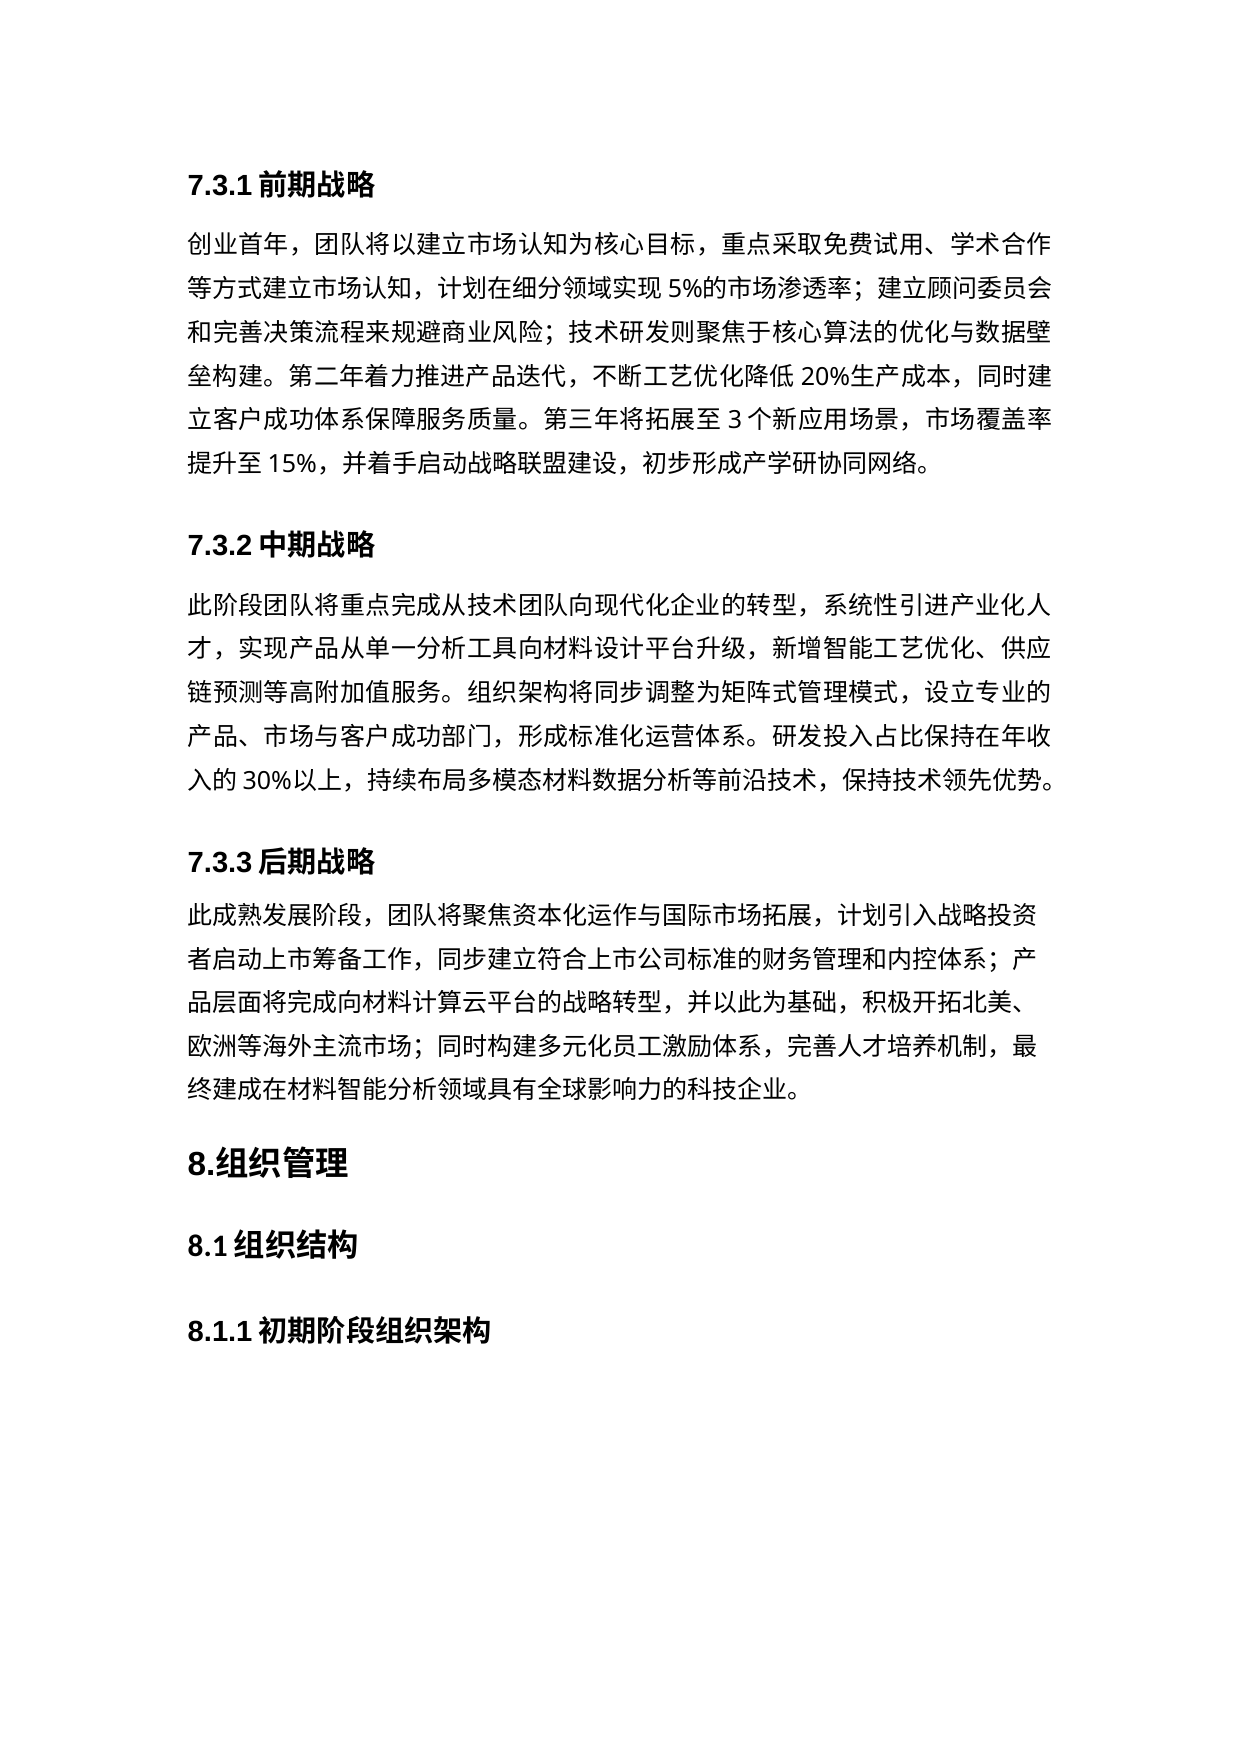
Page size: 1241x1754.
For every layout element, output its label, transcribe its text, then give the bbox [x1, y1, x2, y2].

subtitle 7.3.3后期战略 [187, 827, 1053, 883]
text 此阶段团队将重点完成从技术团队向现代化企业的转型，系统性引进产业化人才，实现产品从单一分析工具向材料设计平台升级，新增智能工艺优化、供应链预测等高附加值服务。组织架构将同步调整为矩阵式管理模式，设立专业的产品、市场与客户成功部门，形成标准化运营体系。研发投入占比保持在年收入的30%以上，持续布局多模态材料数据分析等前沿技术，保持技术领先优势。 [187, 579, 1053, 798]
text 创业首年，团队将以建立市场认知为核心目标，重点采取免费试用、学术合作等方式建立市场认知，计划在细分领域实现5%的市场渗透率；建立顾问委员会和完善决策流程来规避商业风险；技术研发则聚焦于核心算法的优化与数据壁垒构建。第二年着力推进产品迭代，不断工艺优化降低20%生产成本，同时建立客户成功体系保障服务质量。第三年将拓展至3个新应用场景，市场覆盖率提升至15%，并着手启动战略联盟建设，初步形成产学研协同网络。 [187, 219, 1053, 481]
text 此成熟发展阶段，团队将聚焦资本化运作与国际市场拓展，计划引入战略投资者启动上市筹备工作，同步建立符合上市公司标准的财务管理和内控体系；产品层面将完成向材料计算云平台的战略转型，并以此为基础，积极开拓北美、欧洲等海外主流市场；同时构建多元化员工激励体系，完善人才培养机制，最终建成在材料智能分析领域具有全球影响力的科技企业。 [187, 896, 1053, 1106]
subtitle 7.3.2中期战略 [187, 510, 1053, 567]
subtitle 7.3.1前期战略 [187, 150, 1053, 206]
subtitle 8.1.1初期阶段组织架构 [187, 1296, 1053, 1353]
subtitle 8.组织管理 [187, 1140, 1053, 1184]
subtitle 8.1组织结构 [187, 1211, 1053, 1267]
